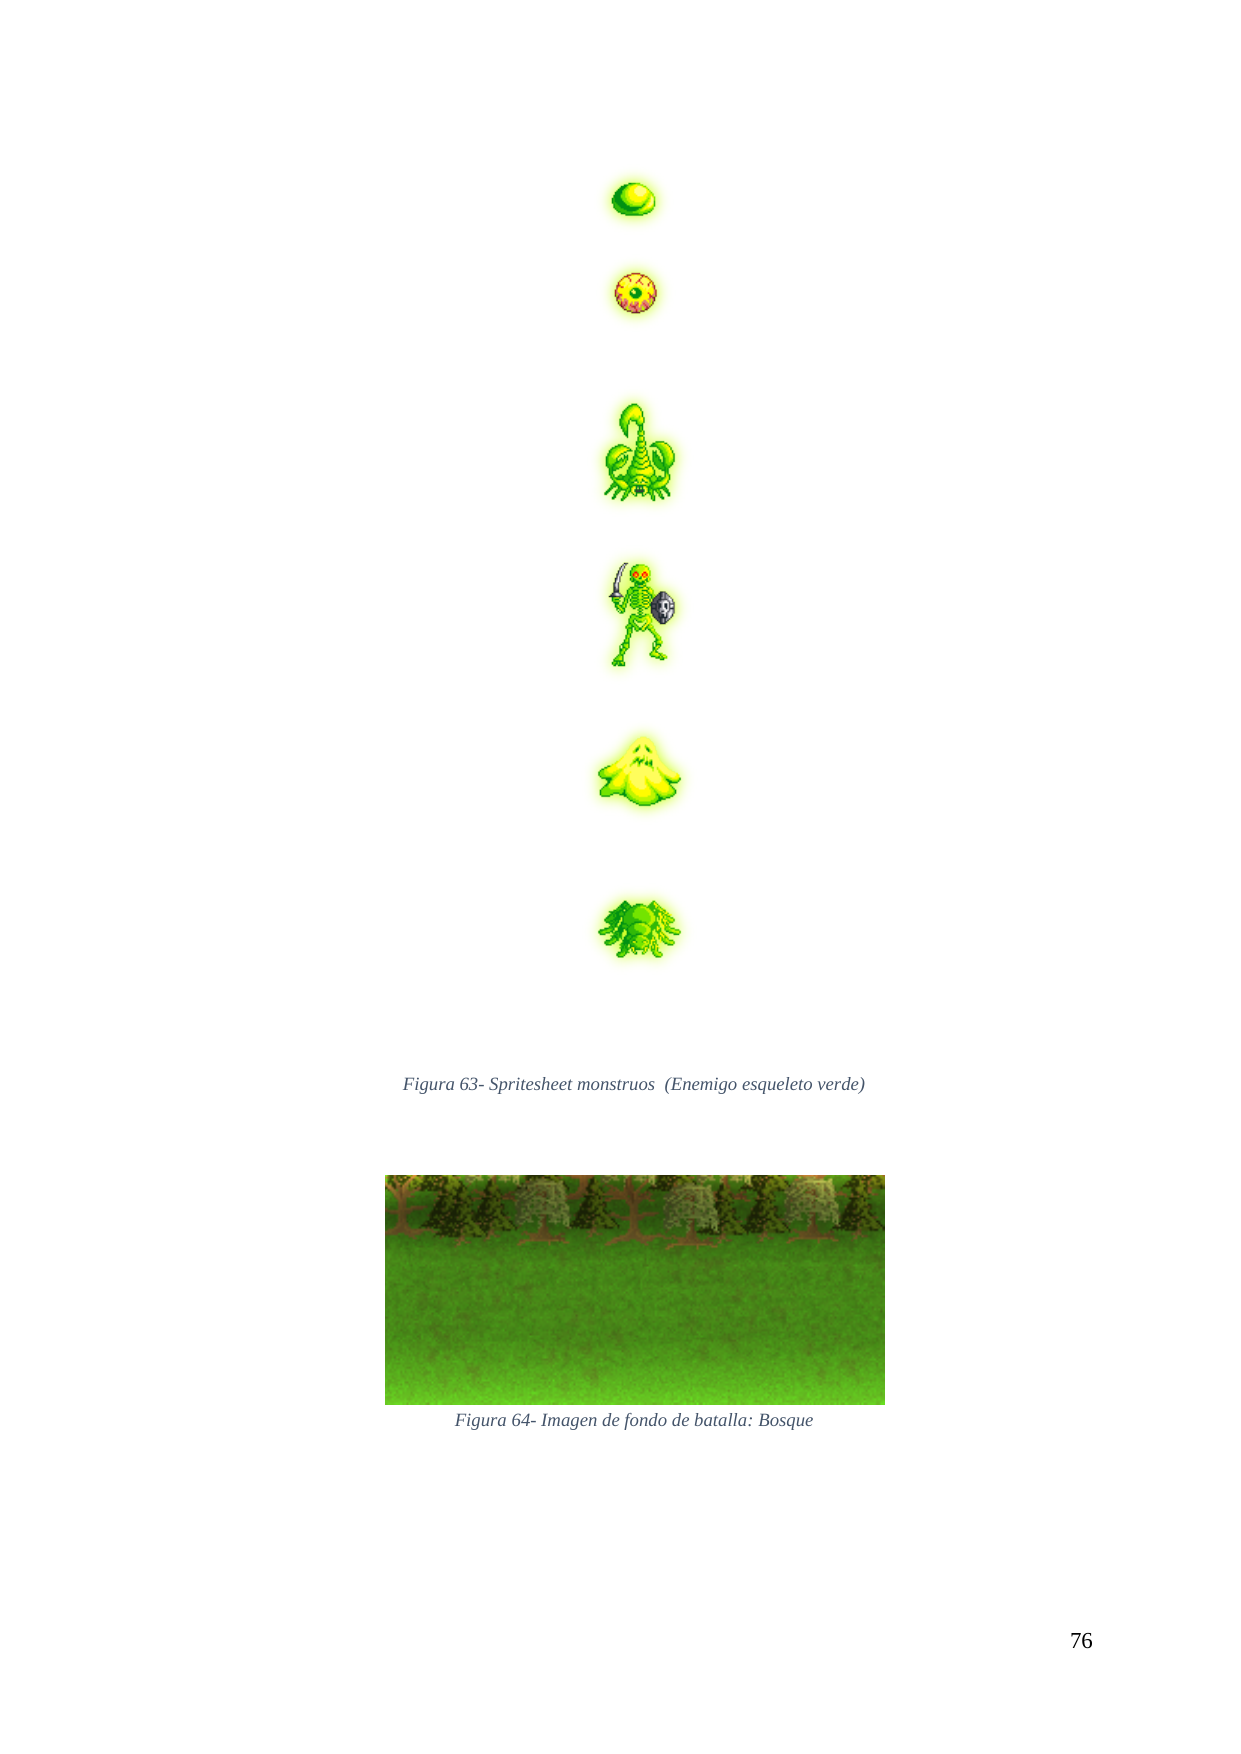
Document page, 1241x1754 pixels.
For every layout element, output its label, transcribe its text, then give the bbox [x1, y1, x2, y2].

text Figura 64- Imagen de fondo de batalla: Bosque [177, 1409, 1092, 1430]
picture [485, 147, 785, 1048]
picture [385, 1175, 885, 1405]
text Figura 63- Spritesheet monstruos (Enemigo esqueleto verde) [177, 1073, 1092, 1094]
